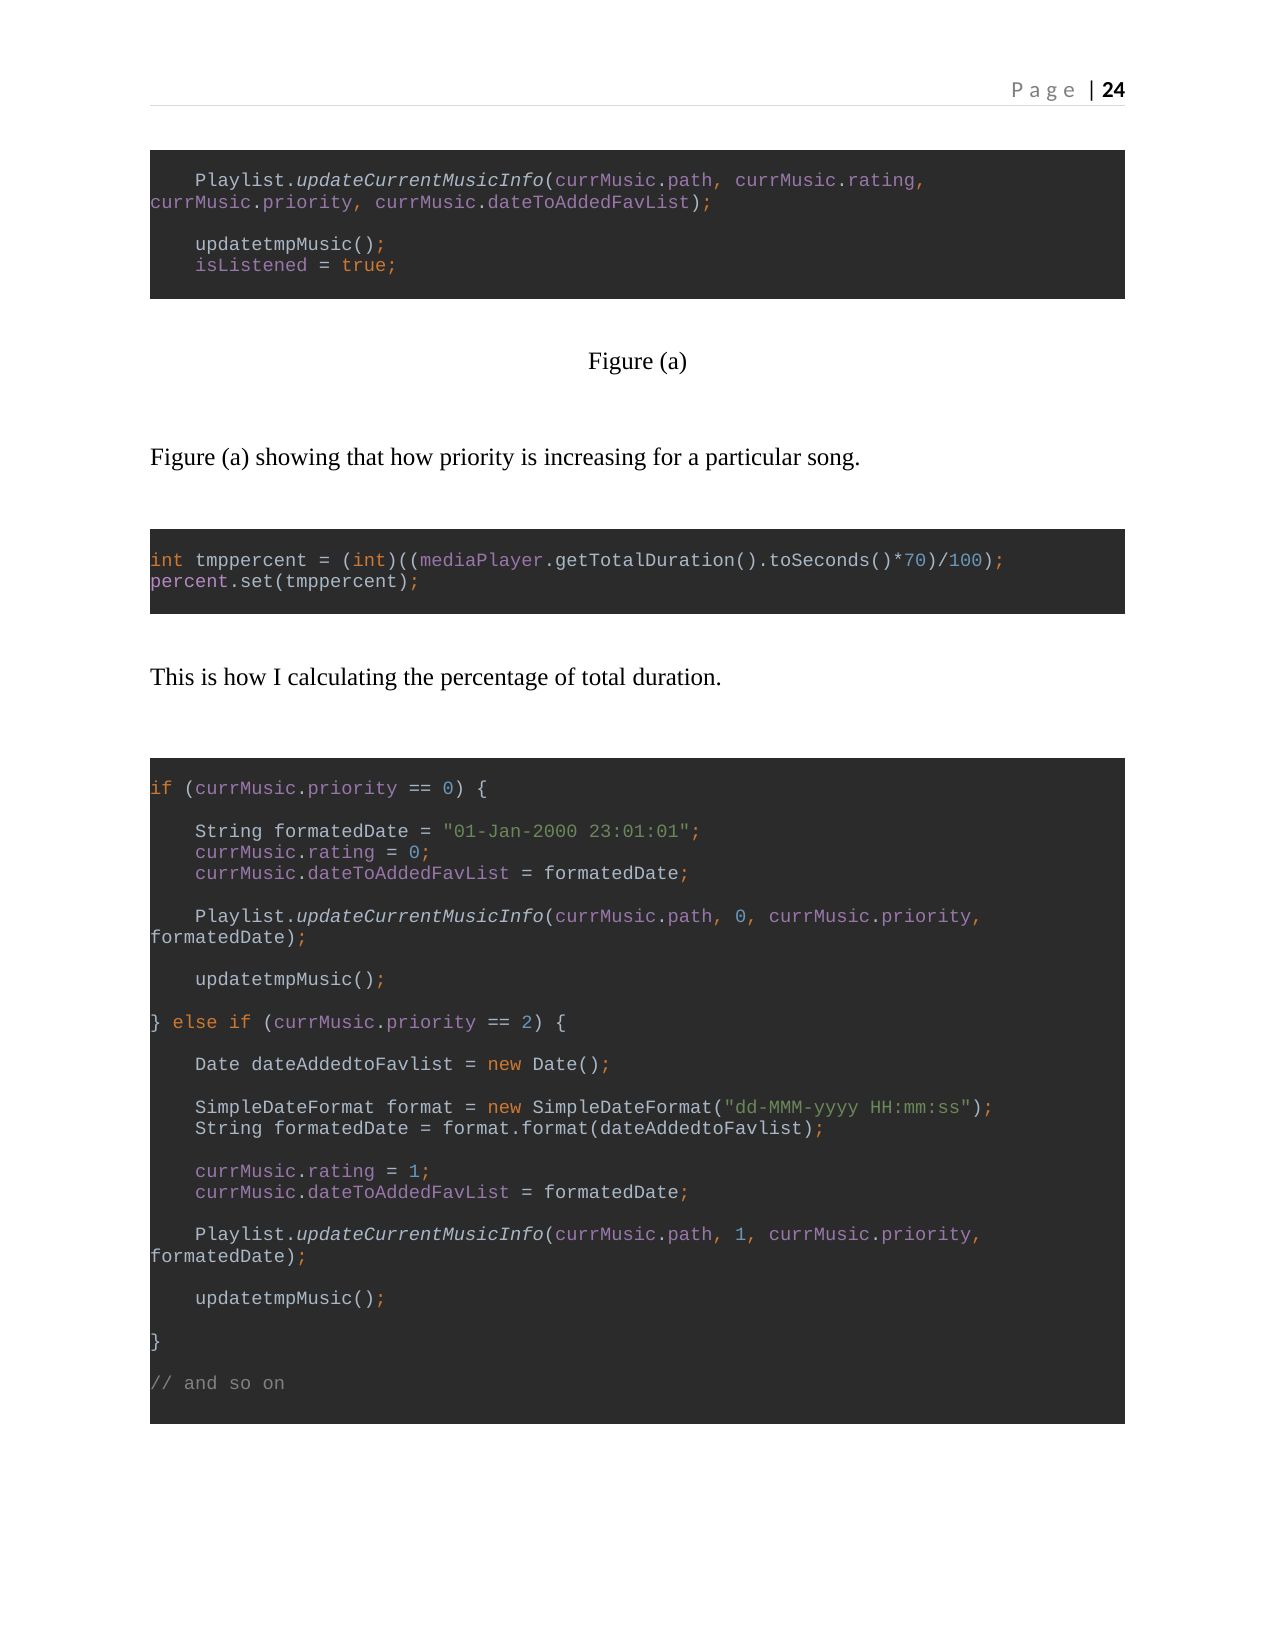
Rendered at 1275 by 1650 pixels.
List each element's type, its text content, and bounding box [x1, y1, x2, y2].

text int tmppercent = (int)((mediaPlayer.getTotalDuration().toSeconds()*70)/100); percent.set(tmppercent); [150, 551, 1125, 593]
text Playlist.updateCurrentMusicInfo(currMusic.path, currMusic.rating, currMusic.priority, currMusic.dateToAddedFavList); [150, 150, 1125, 214]
text String formatedDate = "01-Jan-2000 23:01:01"; currMusic.rating = 0; currMusic.dateToAddedFavList = formatedDate; [150, 800, 1125, 885]
text updatetmpMusic(); [150, 1268, 1125, 1310]
text This is how I calculating the percentage of total duration. [150, 662, 1125, 691]
text updatetmpMusic(); isListened = true; [150, 214, 1125, 277]
text Playlist.updateCurrentMusicInfo(currMusic.path, 0, currMusic.priority, formatedDate); [150, 885, 1125, 949]
text Date dateAddedtoFavlist = new Date(); SimpleDateFormat format = new SimpleDateFormat("dd-MMM-yyyy HH:mm:ss"); String formatedDate = format.format(dateAddedtoFavlist); currMusic.rating = 1; currMusic.dateToAddedFavList = formatedDate; [150, 1034, 1125, 1204]
text Figure (a) showing that how priority is increasing for a particular song. [150, 442, 1125, 471]
text // and so on [150, 1374, 1125, 1395]
text Figure (a) [150, 346, 1125, 375]
text if (currMusic.priority == 0) { [150, 779, 1125, 800]
text } else if (currMusic.priority == 2) { [150, 991, 1125, 1034]
text Playlist.updateCurrentMusicInfo(currMusic.path, 1, currMusic.priority, formatedDate); [150, 1204, 1125, 1268]
text updatetmpMusic(); [150, 949, 1125, 991]
text } [150, 1310, 1125, 1353]
